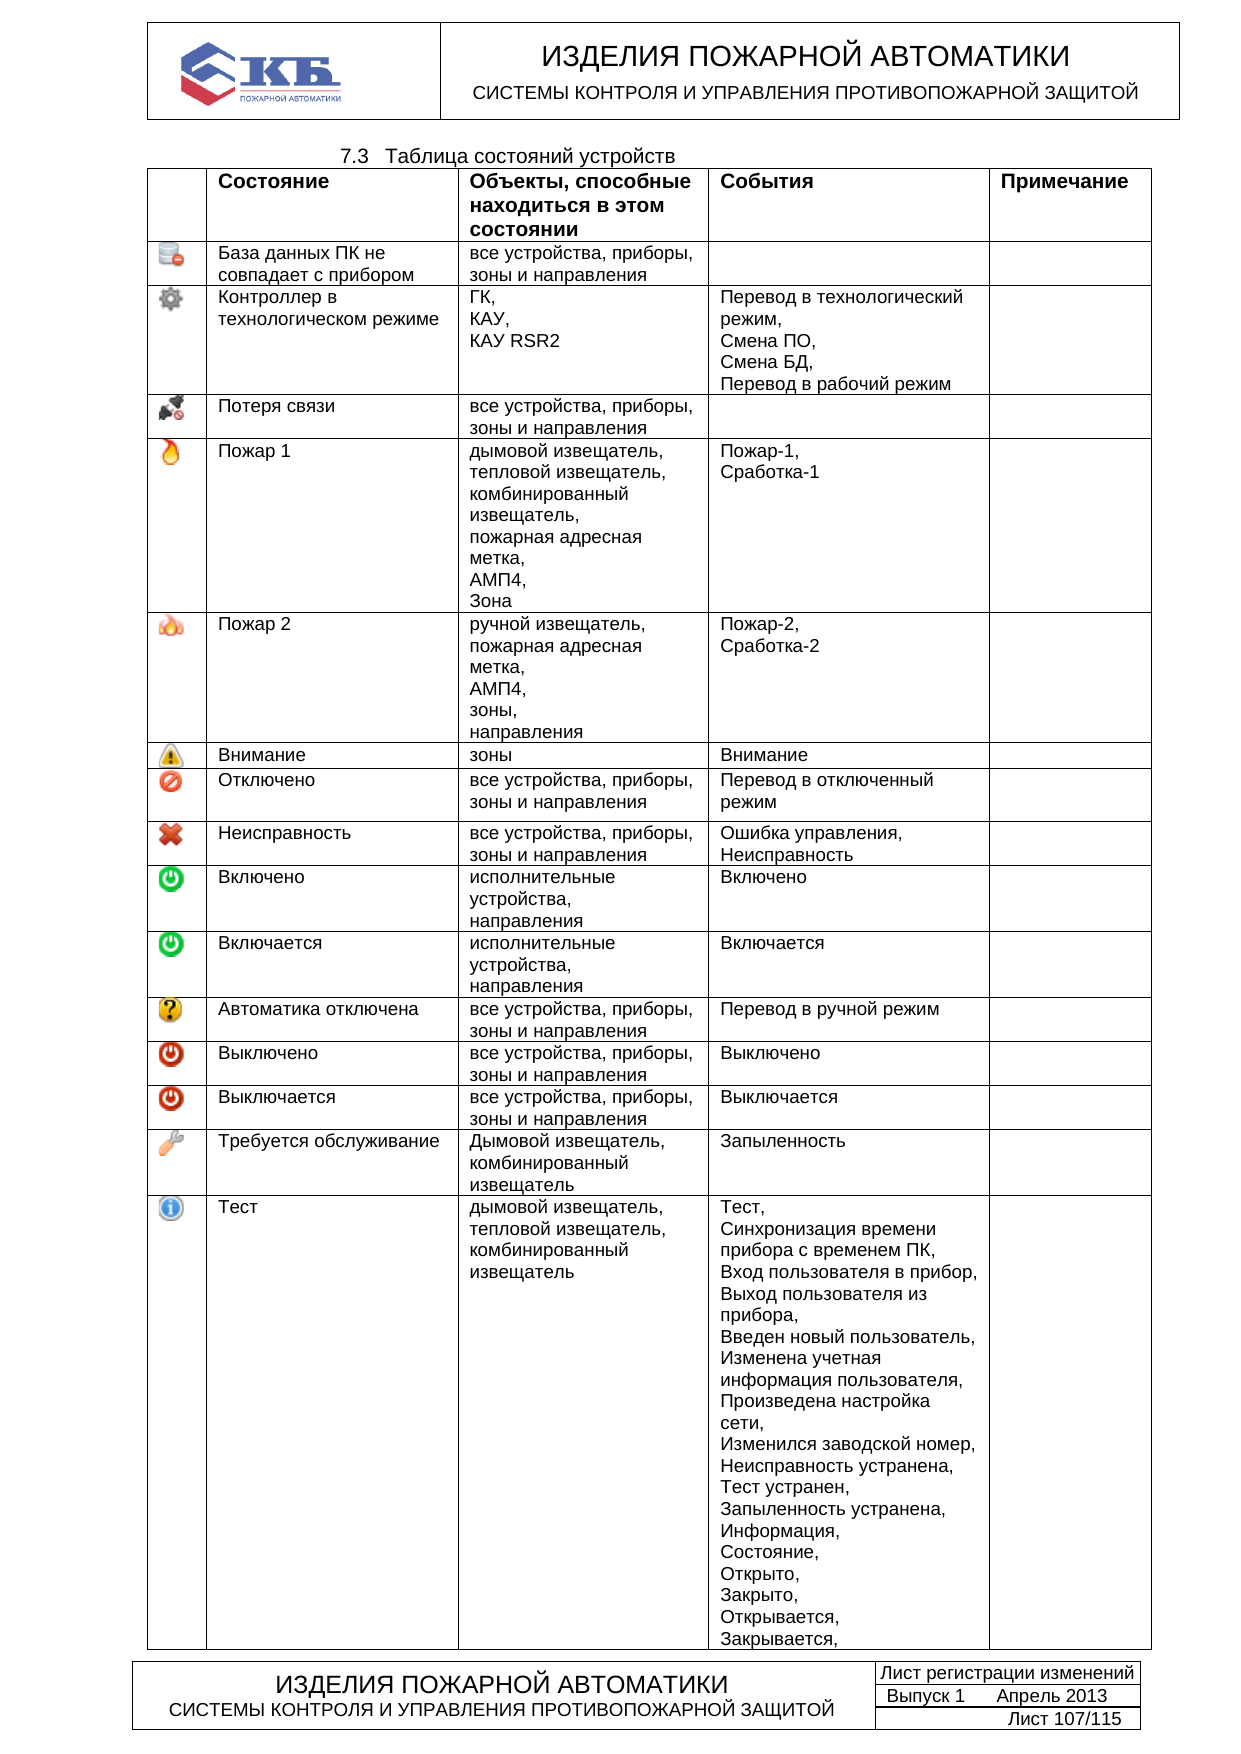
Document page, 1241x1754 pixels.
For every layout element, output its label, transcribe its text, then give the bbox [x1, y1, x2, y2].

table_cell [148, 1086, 206, 1129]
table_cell Перевод в отключенный режим [709, 769, 989, 821]
table_cell Перевод в технологический режим, Смена ПО, Смена БД, Перевод в рабочий режим [709, 286, 989, 394]
table_cell [990, 866, 1151, 931]
table_cell [990, 1130, 1151, 1195]
table_cell [184, 743, 206, 768]
table_cell Пожар-1, Сработка-1 [709, 439, 989, 612]
table_cell [990, 613, 1151, 742]
table_cell дымовой извещатель, тепловой извещатель, комбинированный извещатель, пожарная адресная метка, АМП4, Зона [459, 439, 708, 612]
table_cell зоны [459, 743, 708, 768]
picture [158, 286, 184, 312]
table_cell Контроллер в технологическом режиме [207, 286, 458, 394]
table_cell Автоматика отключена [207, 998, 458, 1041]
table_cell Потеря связи [207, 395, 458, 438]
table_cell исполнительные устройства, направления [459, 932, 708, 997]
table_cell [990, 769, 1151, 821]
table_cell [148, 822, 206, 865]
table_cell Тест [207, 1196, 458, 1649]
table_cell Включено [207, 866, 458, 931]
table_cell все устройства, приборы, зоны и направления [459, 769, 708, 821]
picture [158, 1196, 184, 1221]
table_cell Включено [709, 866, 989, 931]
table_cell [990, 998, 1151, 1041]
list Таблица состояний устройств [340, 144, 1122, 168]
table_cell [148, 439, 206, 612]
table_cell [148, 286, 206, 394]
table_cell Пожар 1 [207, 439, 458, 612]
table_cell [148, 743, 158, 768]
table_cell Требуется обслуживание [207, 1130, 458, 1195]
table_cell Пожар-2, Сработка-2 [709, 613, 989, 742]
table_cell [148, 1130, 206, 1195]
table_cell [990, 743, 1151, 768]
table_cell [990, 1086, 1151, 1129]
picture [158, 439, 184, 465]
table_cell Запыленность [709, 1130, 989, 1195]
picture [158, 395, 184, 420]
table_cell [990, 932, 1151, 997]
table_cell Дымовой извещатель, комбинированный извещатель [459, 1130, 708, 1195]
picture [158, 997, 184, 1023]
table_cell Выключено [709, 1042, 989, 1085]
table_cell все устройства, приборы, зоны и направления [459, 395, 708, 438]
table_cell [990, 822, 1151, 865]
picture [158, 242, 184, 267]
table_cell [990, 286, 1151, 394]
table_cell [709, 395, 989, 438]
table_cell все устройства, приборы, зоны и направления [459, 822, 708, 865]
table_cell ГК, КАУ, КАУ RSR2 [459, 286, 708, 394]
table_cell Выключается [207, 1086, 458, 1129]
table_cell [148, 769, 206, 821]
table_cell Ошибка управления, Неисправность [709, 822, 989, 865]
table_cell Неисправность [207, 822, 458, 865]
table_cell [148, 1042, 206, 1085]
table_header Состояние [207, 169, 458, 241]
table_cell [990, 1196, 1151, 1649]
table_cell Выключается [709, 1086, 989, 1129]
table_cell Отключено [207, 769, 458, 821]
picture [158, 866, 184, 892]
table_cell Пожар 2 [207, 613, 458, 742]
picture [158, 612, 184, 638]
table_cell все устройства, приборы, зоны и направления [459, 1042, 708, 1085]
table_header Объекты, способные находиться в этом состоянии [459, 169, 708, 241]
table_cell все устройства, приборы, зоны и направления [459, 242, 708, 285]
table_cell [990, 242, 1151, 285]
table_cell ручной извещатель, пожарная адресная метка, АМП4, зоны, направления [459, 613, 708, 742]
table_cell Внимание [709, 743, 989, 768]
table_cell [990, 1042, 1151, 1085]
picture [158, 1042, 184, 1067]
table_header Примечание [990, 169, 1151, 241]
table_header [148, 169, 206, 241]
picture [158, 1086, 184, 1111]
table_header События [709, 169, 989, 241]
picture [158, 1130, 184, 1156]
picture [158, 743, 184, 794]
picture [158, 932, 184, 957]
table_cell База данных ПК не совпадает с прибором [207, 242, 458, 285]
table_cell [990, 395, 1151, 438]
table_cell все устройства, приборы, зоны и направления [459, 998, 708, 1041]
table_cell [148, 1196, 206, 1649]
table_cell дымовой извещатель, тепловой извещатель, комбинированный извещатель [459, 1196, 708, 1649]
table_cell Выключено [207, 1042, 458, 1085]
table_cell [148, 932, 206, 997]
table_cell [148, 998, 206, 1041]
table_cell все устройства, приборы, зоны и направления [459, 1086, 708, 1129]
table_cell [990, 439, 1151, 612]
table_cell [148, 242, 206, 285]
table_cell [148, 866, 206, 931]
table_cell Включается [207, 932, 458, 997]
table_cell [709, 242, 989, 285]
table_cell [148, 395, 206, 438]
picture [158, 822, 184, 847]
table_cell [148, 613, 206, 742]
table_cell Перевод в ручной режим [709, 998, 989, 1041]
table_cell Внимание [207, 743, 458, 768]
picture [177, 34, 354, 115]
table_cell Включается [709, 932, 989, 997]
table_cell исполнительные устройства, направления [459, 866, 708, 931]
